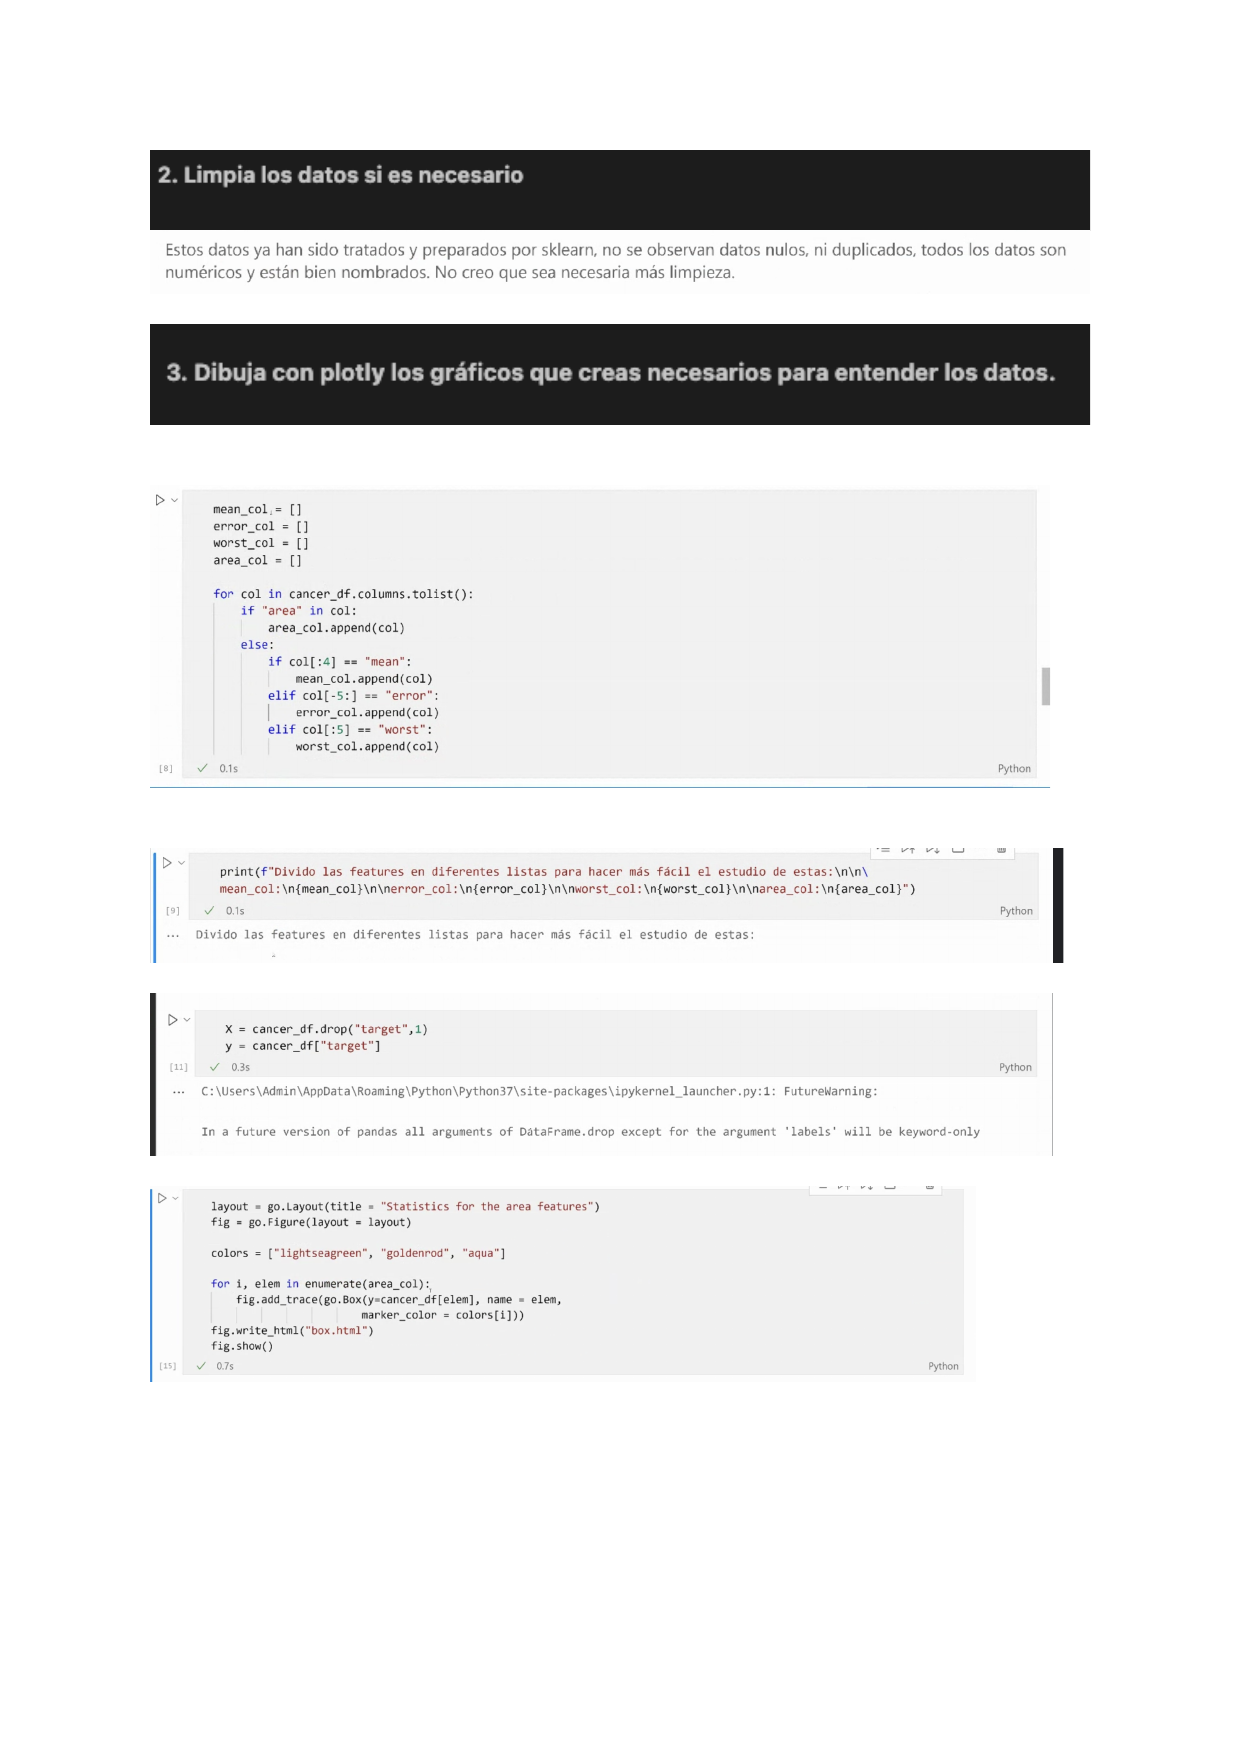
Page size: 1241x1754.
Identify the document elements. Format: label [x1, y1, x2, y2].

picture [150, 848, 1064, 963]
picture [150, 993, 1053, 1156]
picture [150, 485, 1051, 788]
picture [150, 324, 1091, 425]
picture [150, 150, 1091, 294]
picture [150, 1186, 977, 1382]
